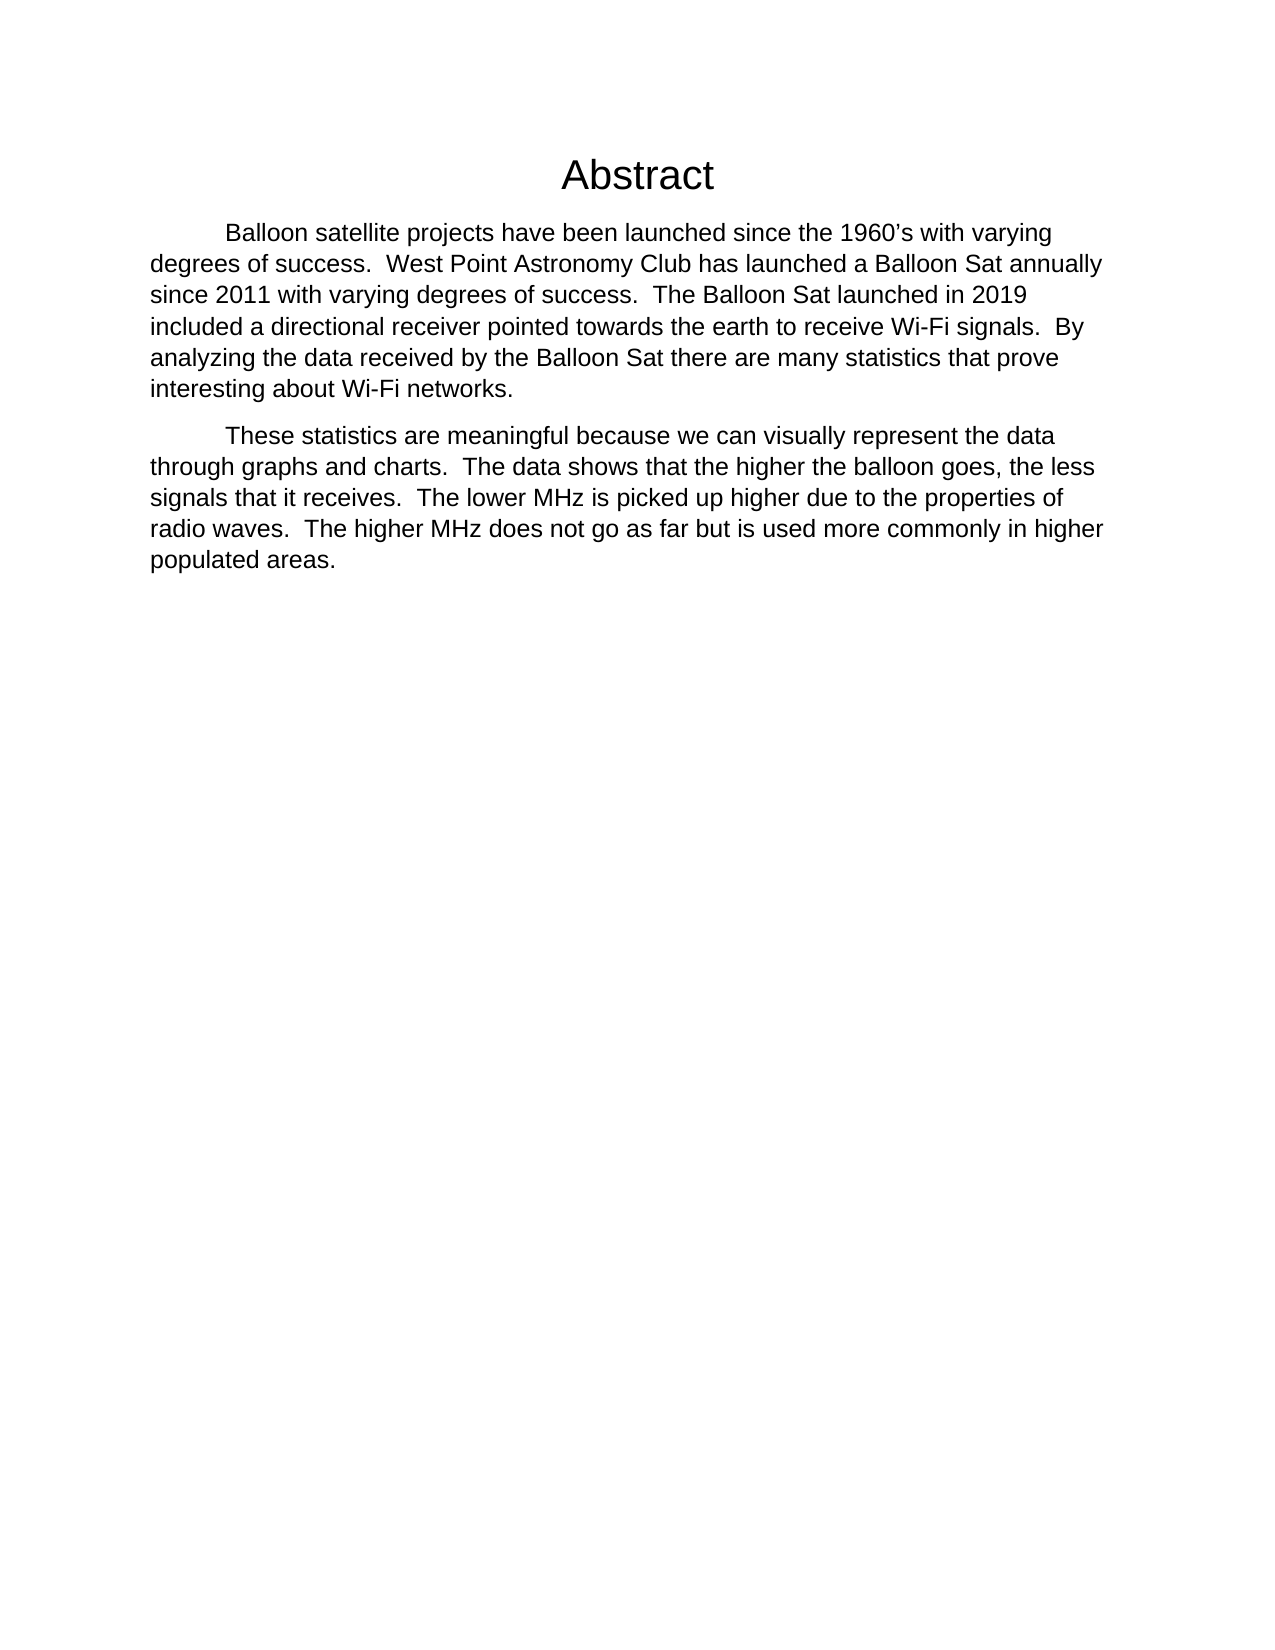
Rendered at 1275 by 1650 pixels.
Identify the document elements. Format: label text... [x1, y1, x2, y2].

text Balloon satellite projects have been launched since the 1960’s with varying degrees of success. West Point Astronomy Club has launched a Balloon Sat annually since 2011 with varying degrees of success. The Balloon Sat launched in 2019 included a directional receiver pointed towards the earth to receive Wi-Fi signals. By analyzing the data received by the Balloon Sat there are many statistics that prove interesting about Wi-Fi networks. [150, 218, 1125, 402]
text Abstract [150, 150, 1125, 198]
text These statistics are meaningful because we can visually represent the data through graphs and charts. The data shows that the higher the balloon goes, the less signals that it receives. The lower MHz is picked up higher due to the properties of radio waves. The higher MHz does not go as far but is used more commonly in higher populated areas. [150, 421, 1125, 574]
